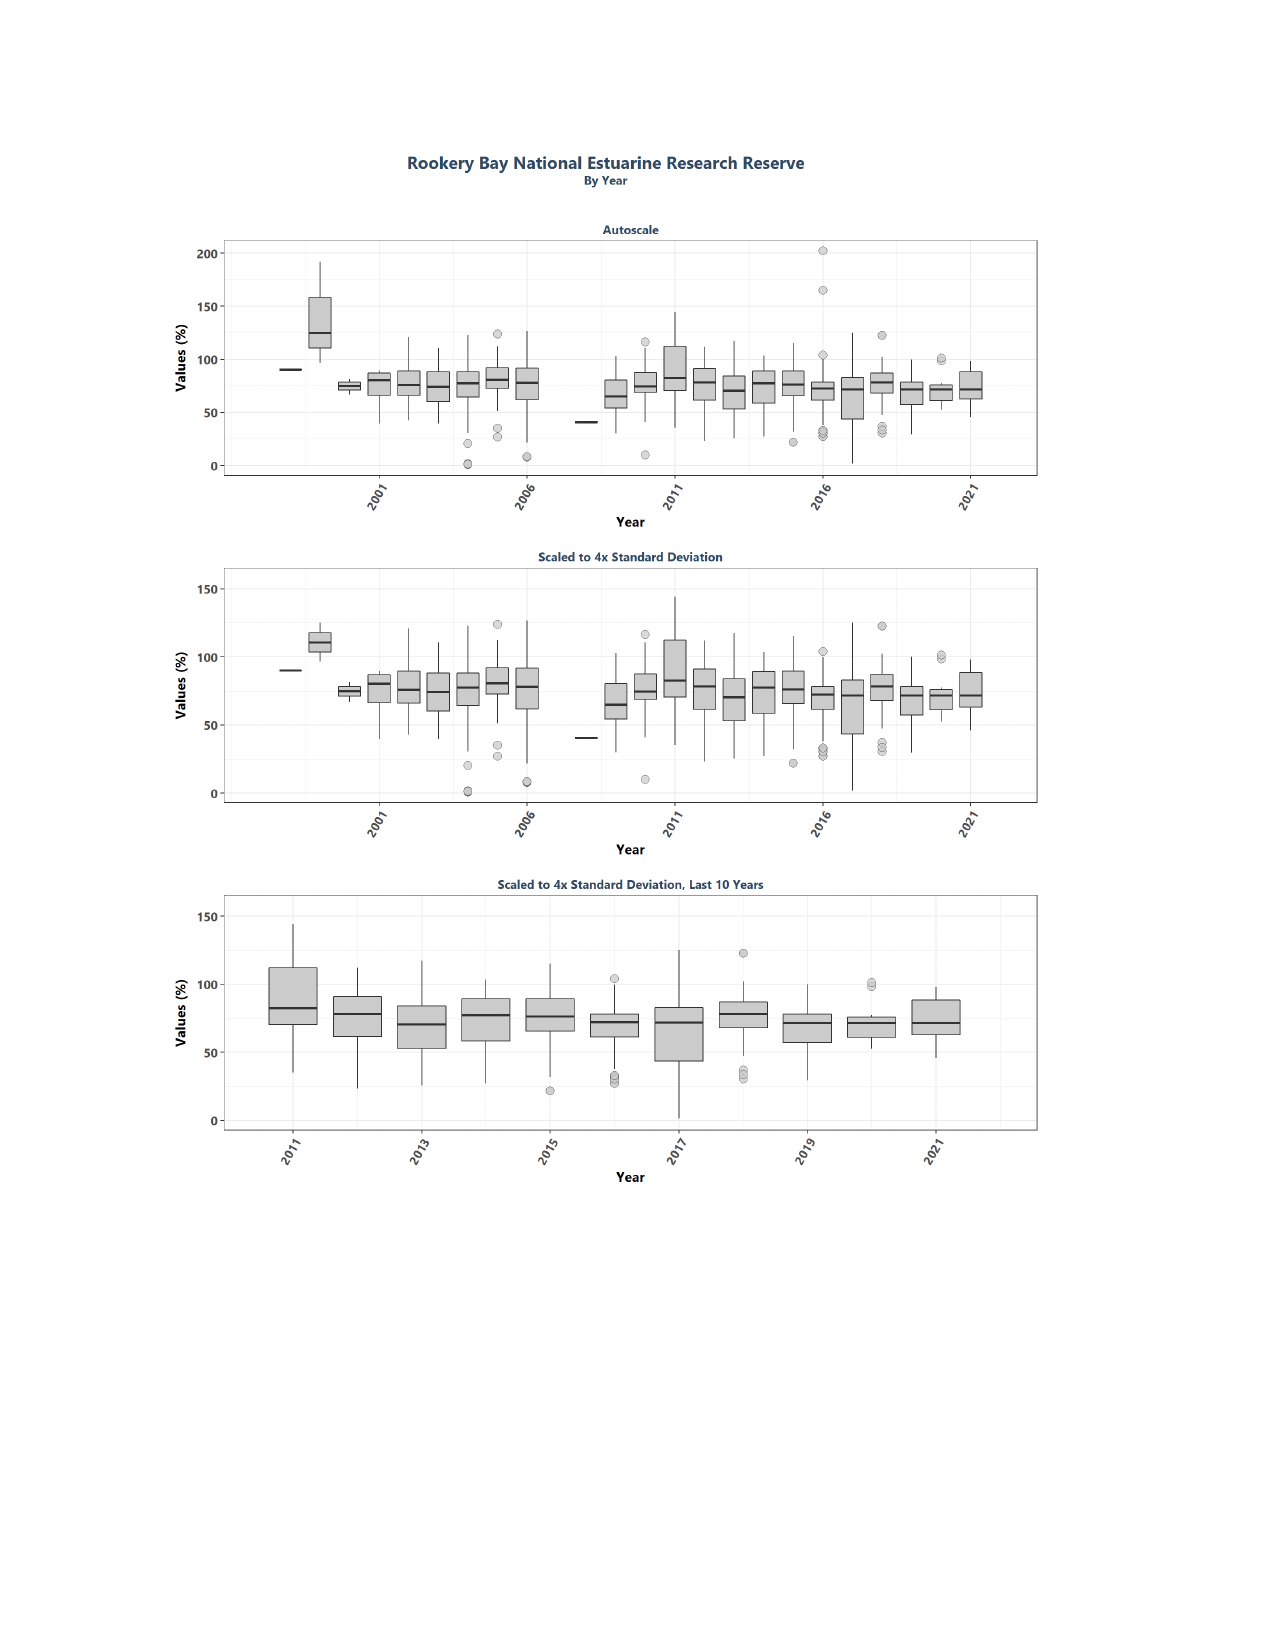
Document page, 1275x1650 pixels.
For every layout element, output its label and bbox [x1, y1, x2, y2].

picture [168, 150, 1044, 1200]
